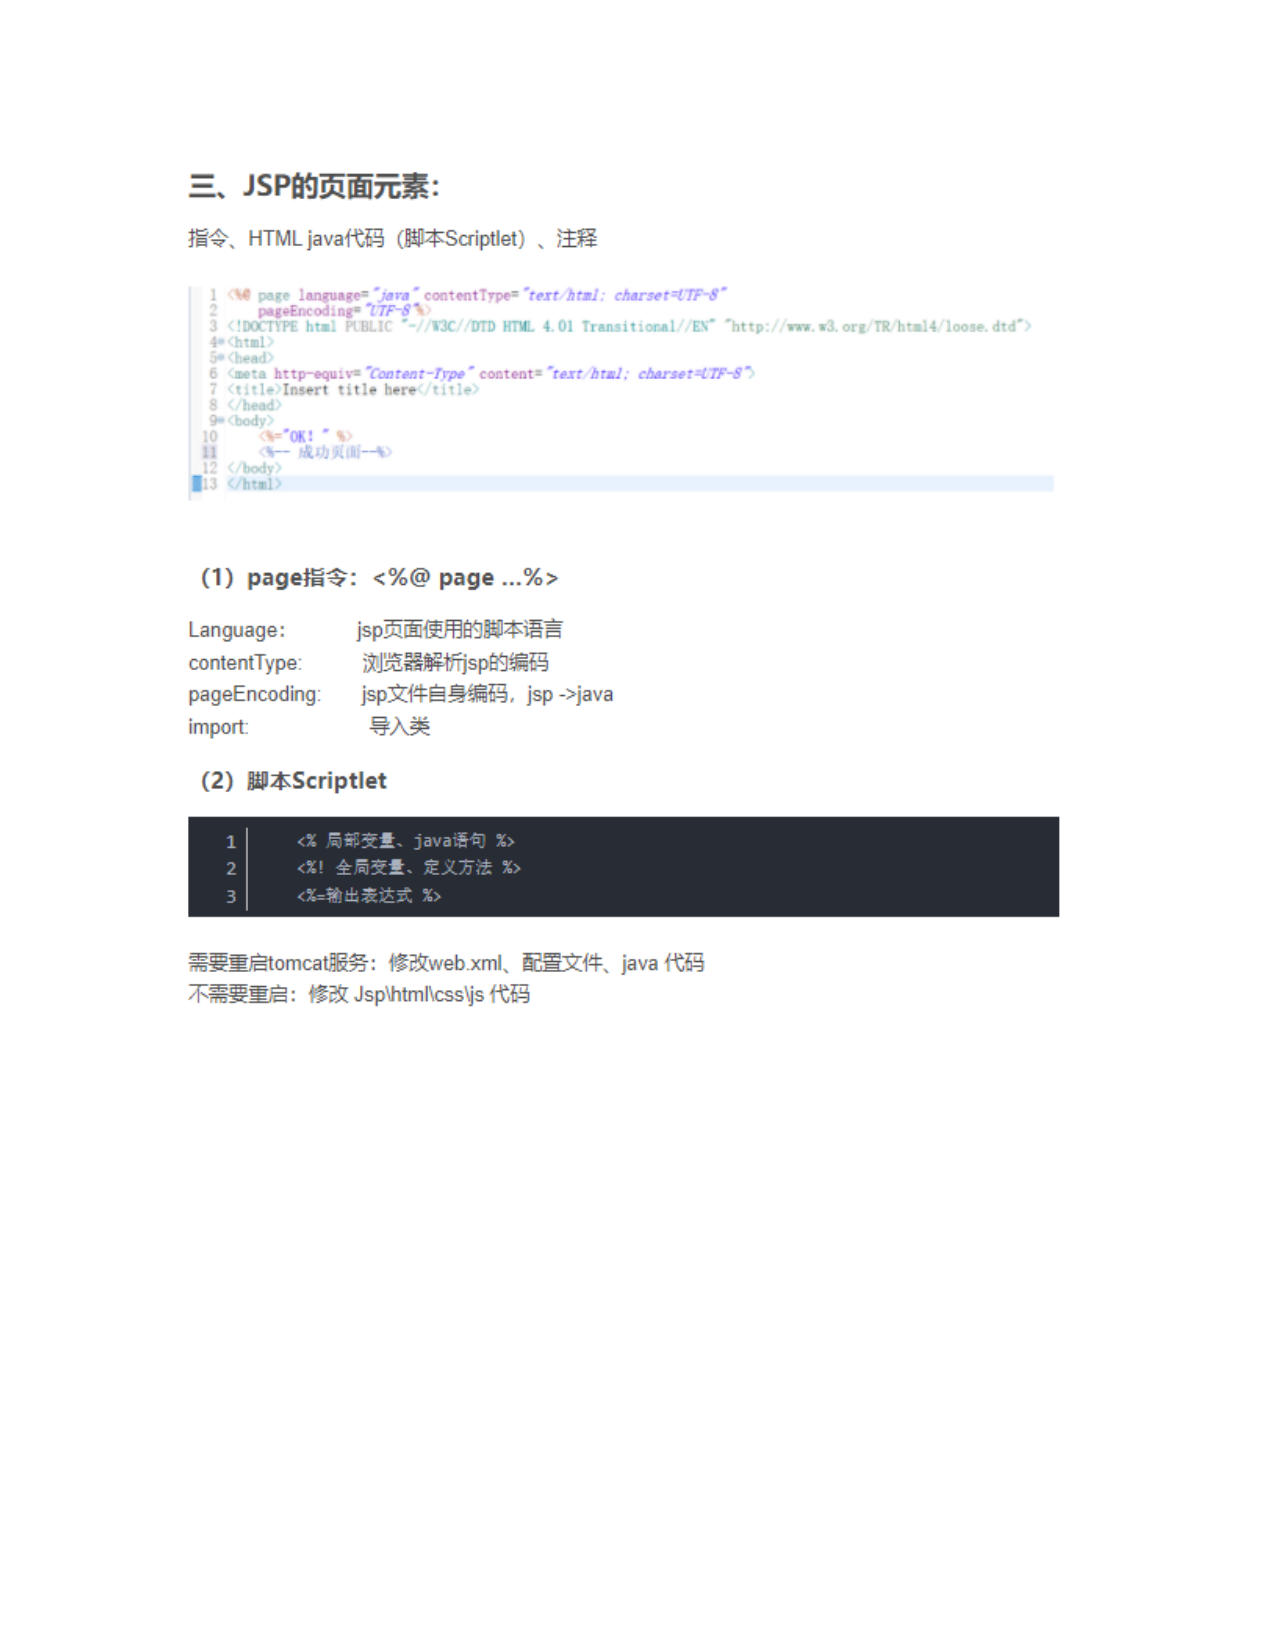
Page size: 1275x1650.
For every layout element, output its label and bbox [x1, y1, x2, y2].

picture [187, 150, 1060, 1033]
